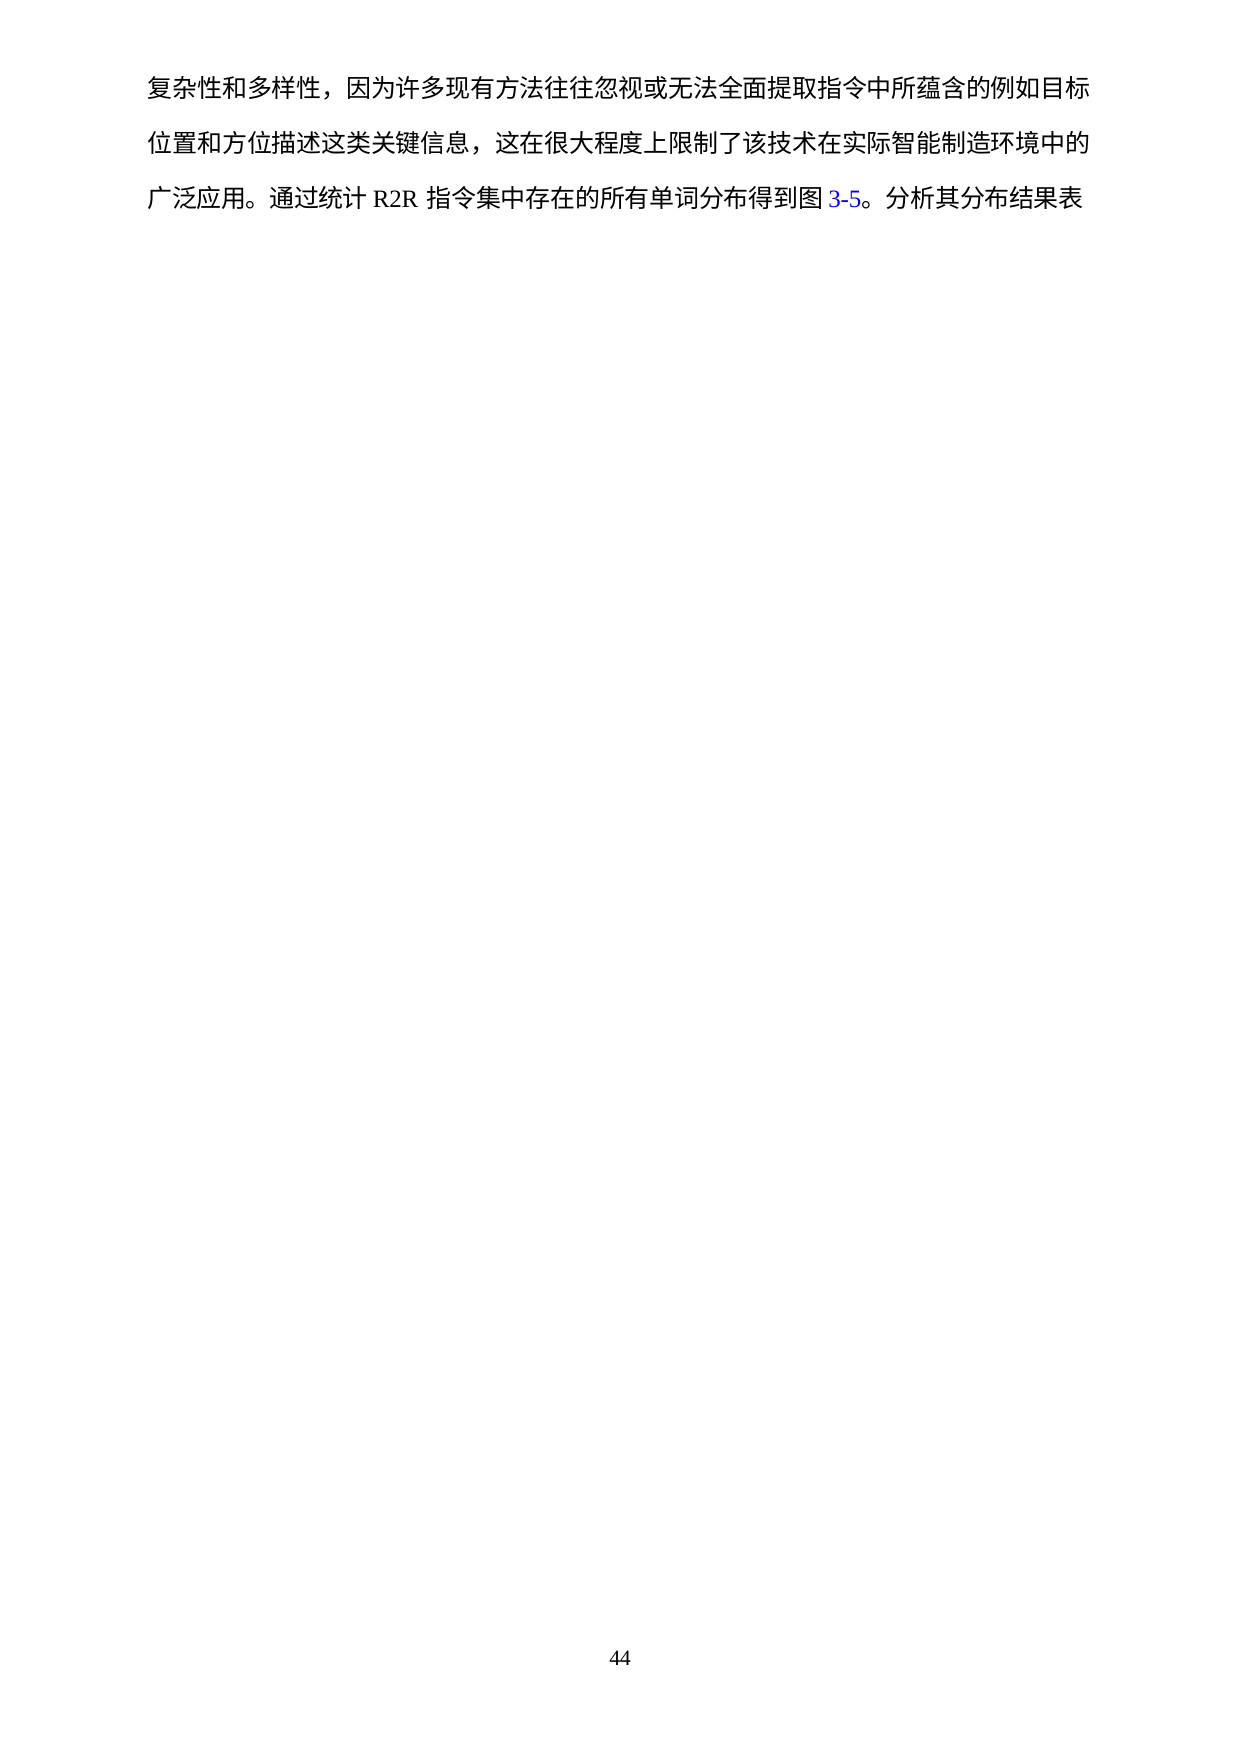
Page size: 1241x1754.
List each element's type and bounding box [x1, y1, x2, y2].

text [148, 69, 1093, 215]
